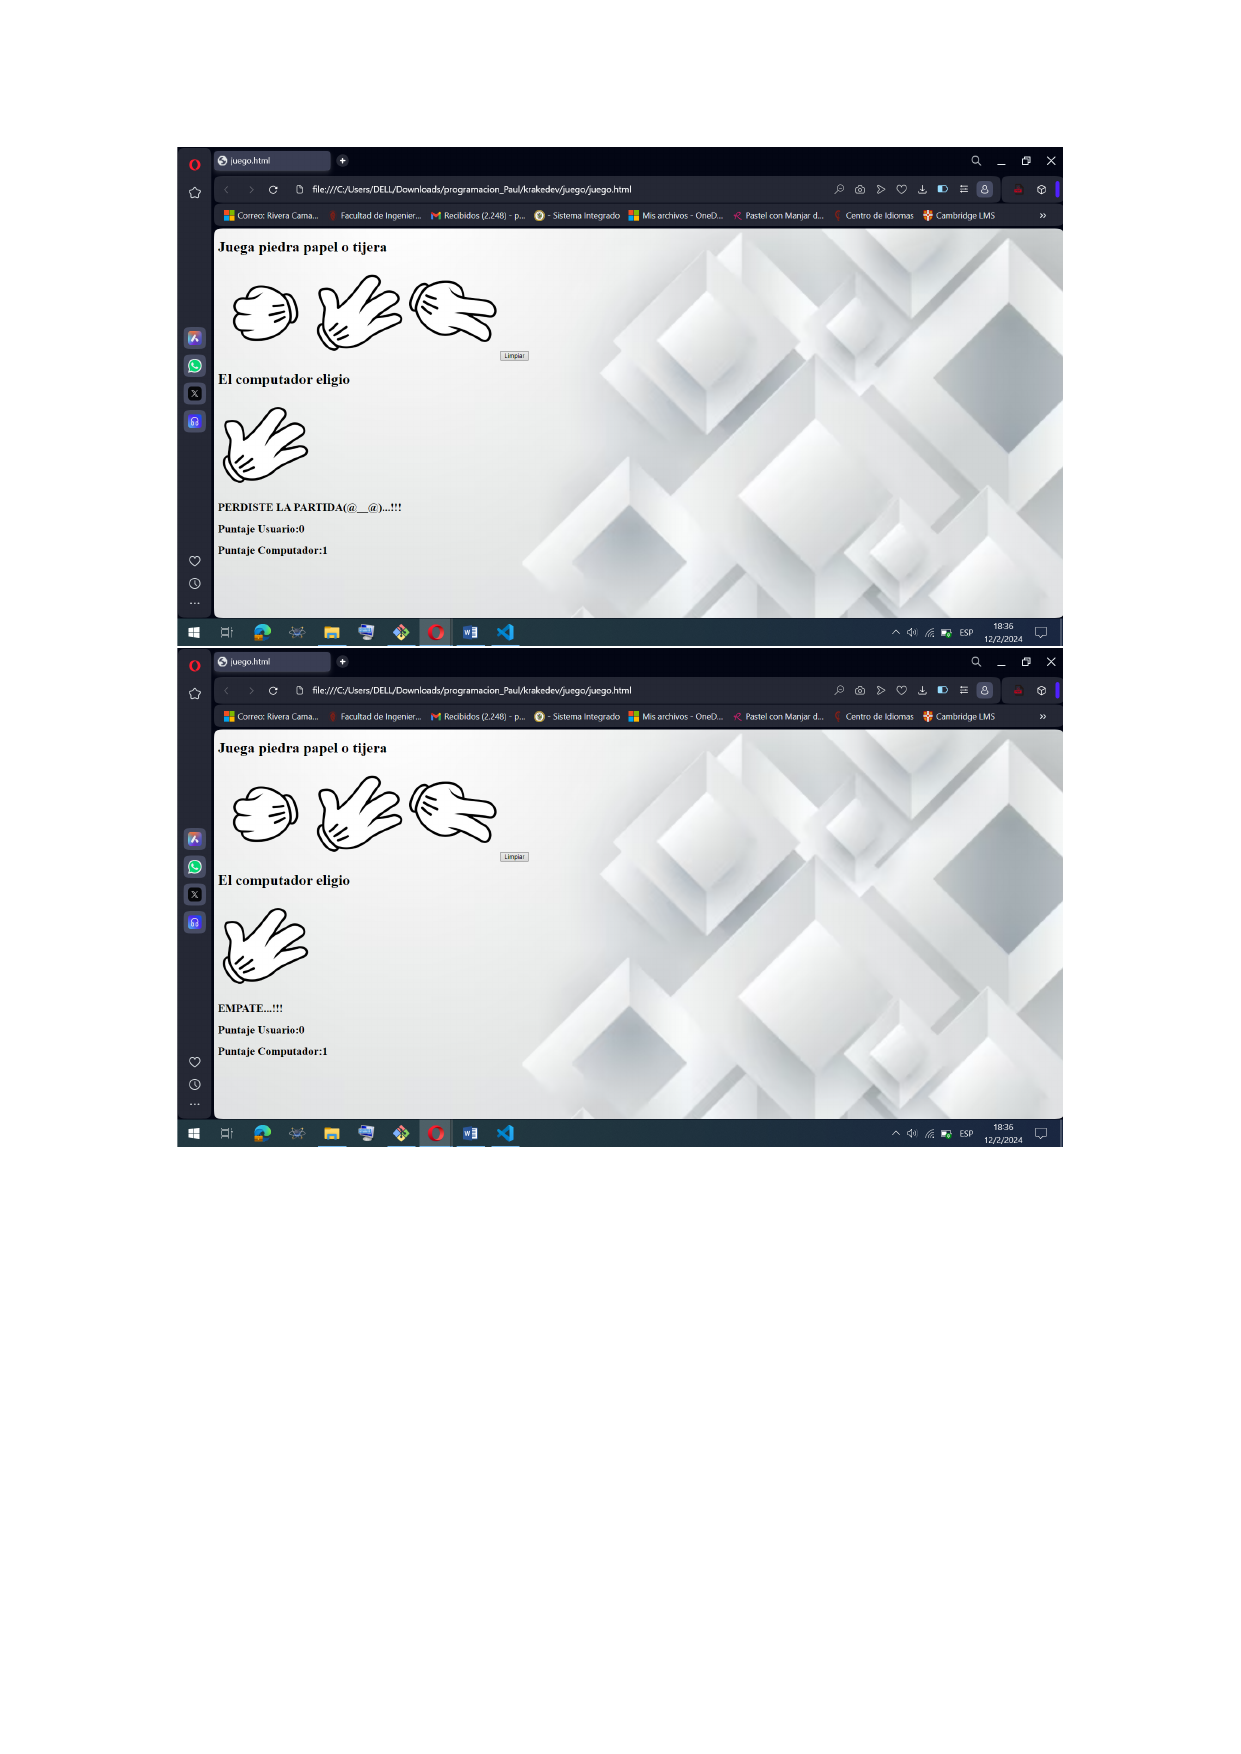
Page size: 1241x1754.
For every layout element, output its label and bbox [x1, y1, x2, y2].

picture [177, 147, 1063, 646]
picture [177, 648, 1063, 1147]
